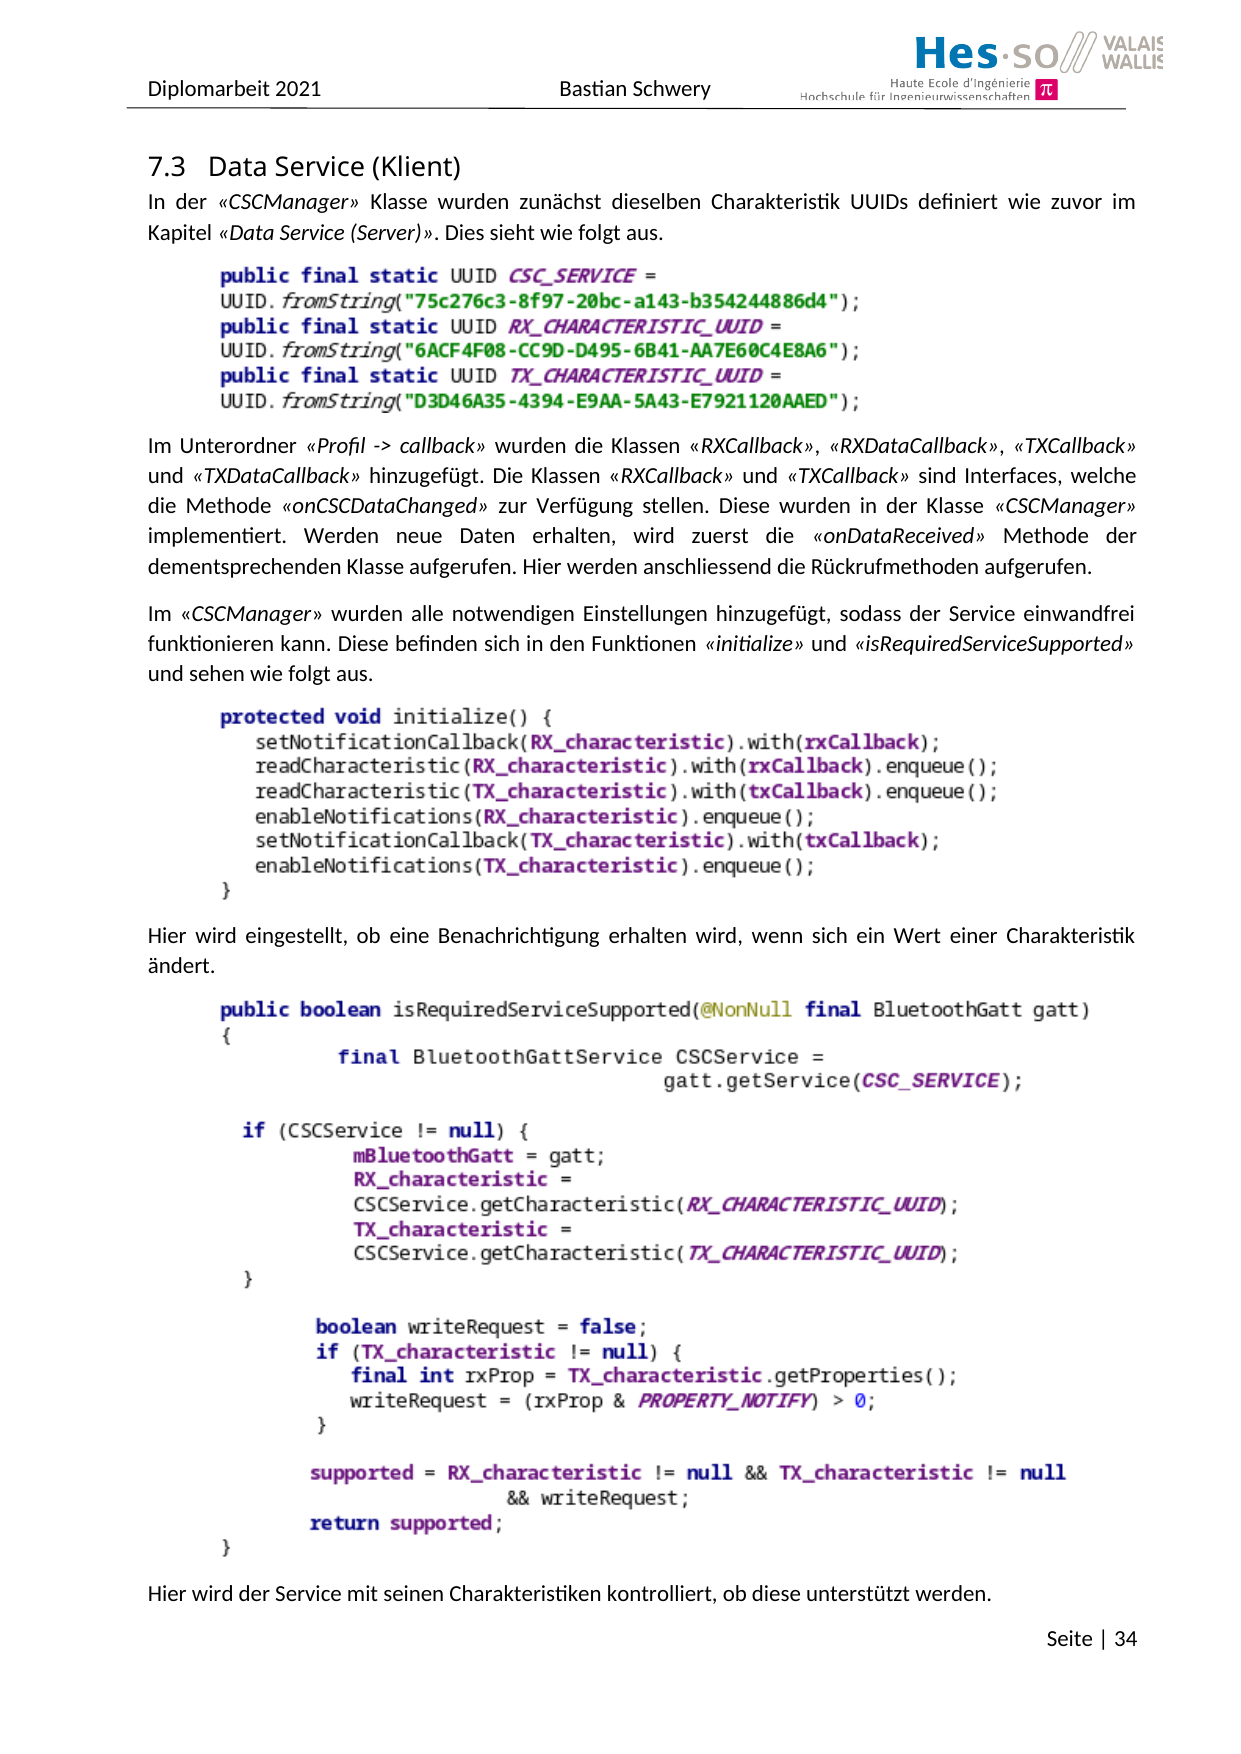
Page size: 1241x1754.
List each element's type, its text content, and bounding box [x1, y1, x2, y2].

text Im Unterordner «Profil -> callback» wurden die Klassen «RXCallback», «RXDataCallback», «TXCallback» und «TXDataCallback» hinzugefügt. Die Klassen «RXCallback» und «TXCallback» sind Interfaces, welche die Methode «onCSCDataChanged» zur Verfügung stellen. Diese wurden in der Klasse «CSCManager» implementiert. Werden neue Daten erhalten, wird zuerst die «onDataReceived» Methode der dementsprechenden Klasse aufgerufen. Hier werden anschliessend die Rückrufmethoden aufgerufen. [148, 431, 1137, 580]
text In der «CSCManager» Klasse wurden zunächst dieselben Charakteristik UUIDs definiert wie zuvor im Kapitel «Data Service (Server)». Dies sieht wie folgt aus. [148, 187, 1137, 246]
text Im «CSCManager» wurden alle notwendigen Einstellungen hinzugefügt, sodass der Service einwandfrei funktionieren kann. Diese befinden sich in den Funktionen «initialize» und «isRequiredServiceSupported» und sehen wie folgt aus. [148, 599, 1137, 687]
text Hier wird eingestellt, ob eine Benachrichtigung erhalten wird, wenn sich ein Wert einer Charakteristik ändert. [148, 921, 1137, 979]
picture [800, 31, 1163, 100]
text Hier wird der Service mit seinen Charakteristiken kontrolliert, ob diese unterstützt werden. [148, 1579, 1137, 1607]
subtitle Data Service (Klient) [148, 148, 1137, 184]
